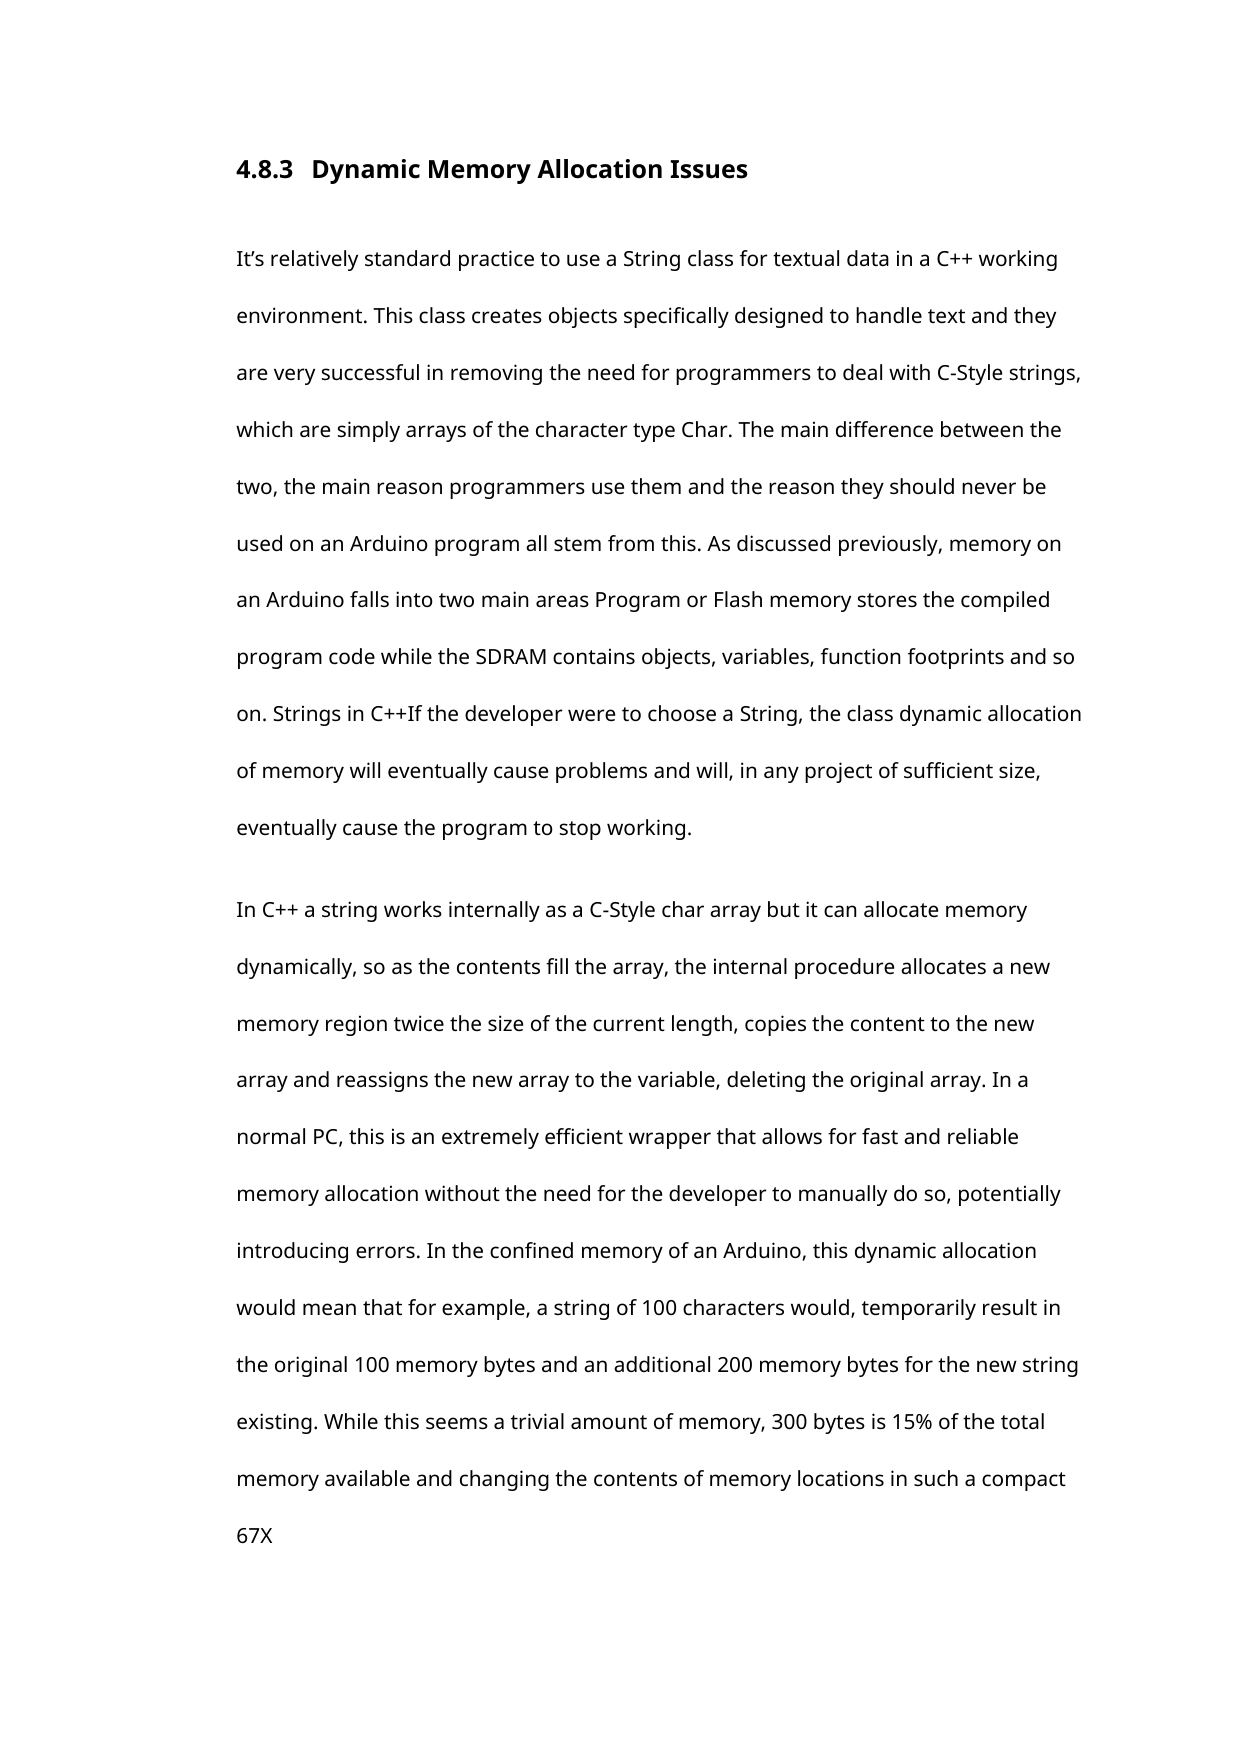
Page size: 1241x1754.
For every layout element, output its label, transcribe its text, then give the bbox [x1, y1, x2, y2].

subtitle Dynamic Memory Allocation Issues [236, 151, 1090, 185]
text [236, 895, 1090, 1492]
text It’s relatively standard practice to use a String class for textual data in a C++ working environment. This class creates objects specifically designed to handle text and they are very successful in removing the need for programmers to deal with C-Style strings, which are simply arrays of the character type Char. The main difference between the two, the main reason programmers use them and the reason they should never be used on an Arduino program all stem from this. As discussed previously, memory on an Arduino falls into two main areas Program or Flash memory stores the compiled program code while the SDRAM contains objects, variables, function footprints and so on. Strings in C++If the developer were to choose a String, the class dynamic allocation of memory will eventually cause problems and will, in any project of sufficient size, eventually cause the program to stop working. [236, 244, 1090, 842]
